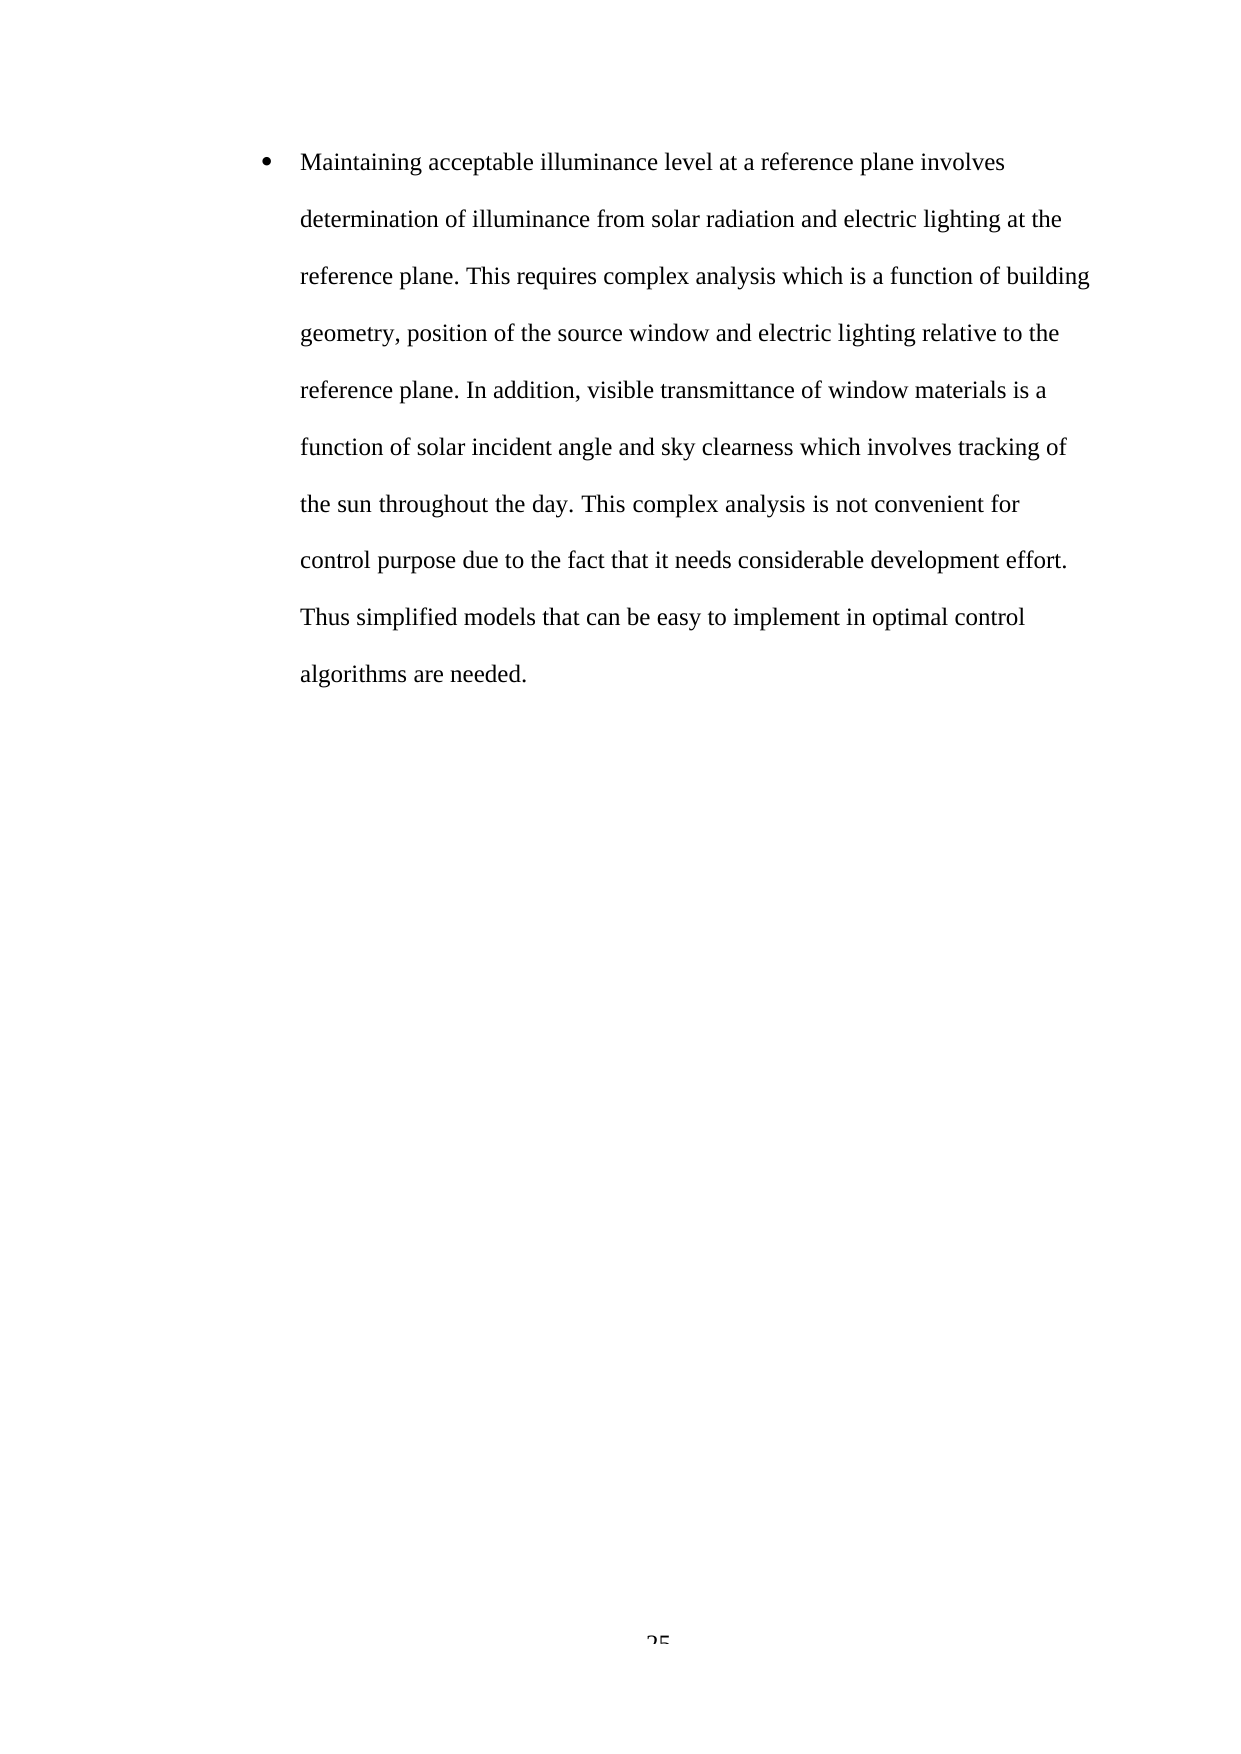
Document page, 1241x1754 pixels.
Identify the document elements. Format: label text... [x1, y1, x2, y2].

list Maintaining acceptable illuminance level at a reference plane involves determination of illuminance from solar radiation and electric lighting at the reference plane. This requires complex analysis which is a function of building geometry, position of the source window and electric lighting relative to the reference plane. In addition, visible transmittance of window materials is a function of solar incident angle and sky clearness which involves tracking of the sun throughout the day. This complex analysis is not convenient for control purpose due to the fact that it needs considerable development effort. Thus simplified models that can be easy to implement in optimal control algorithms are needed. [262, 147, 1090, 688]
